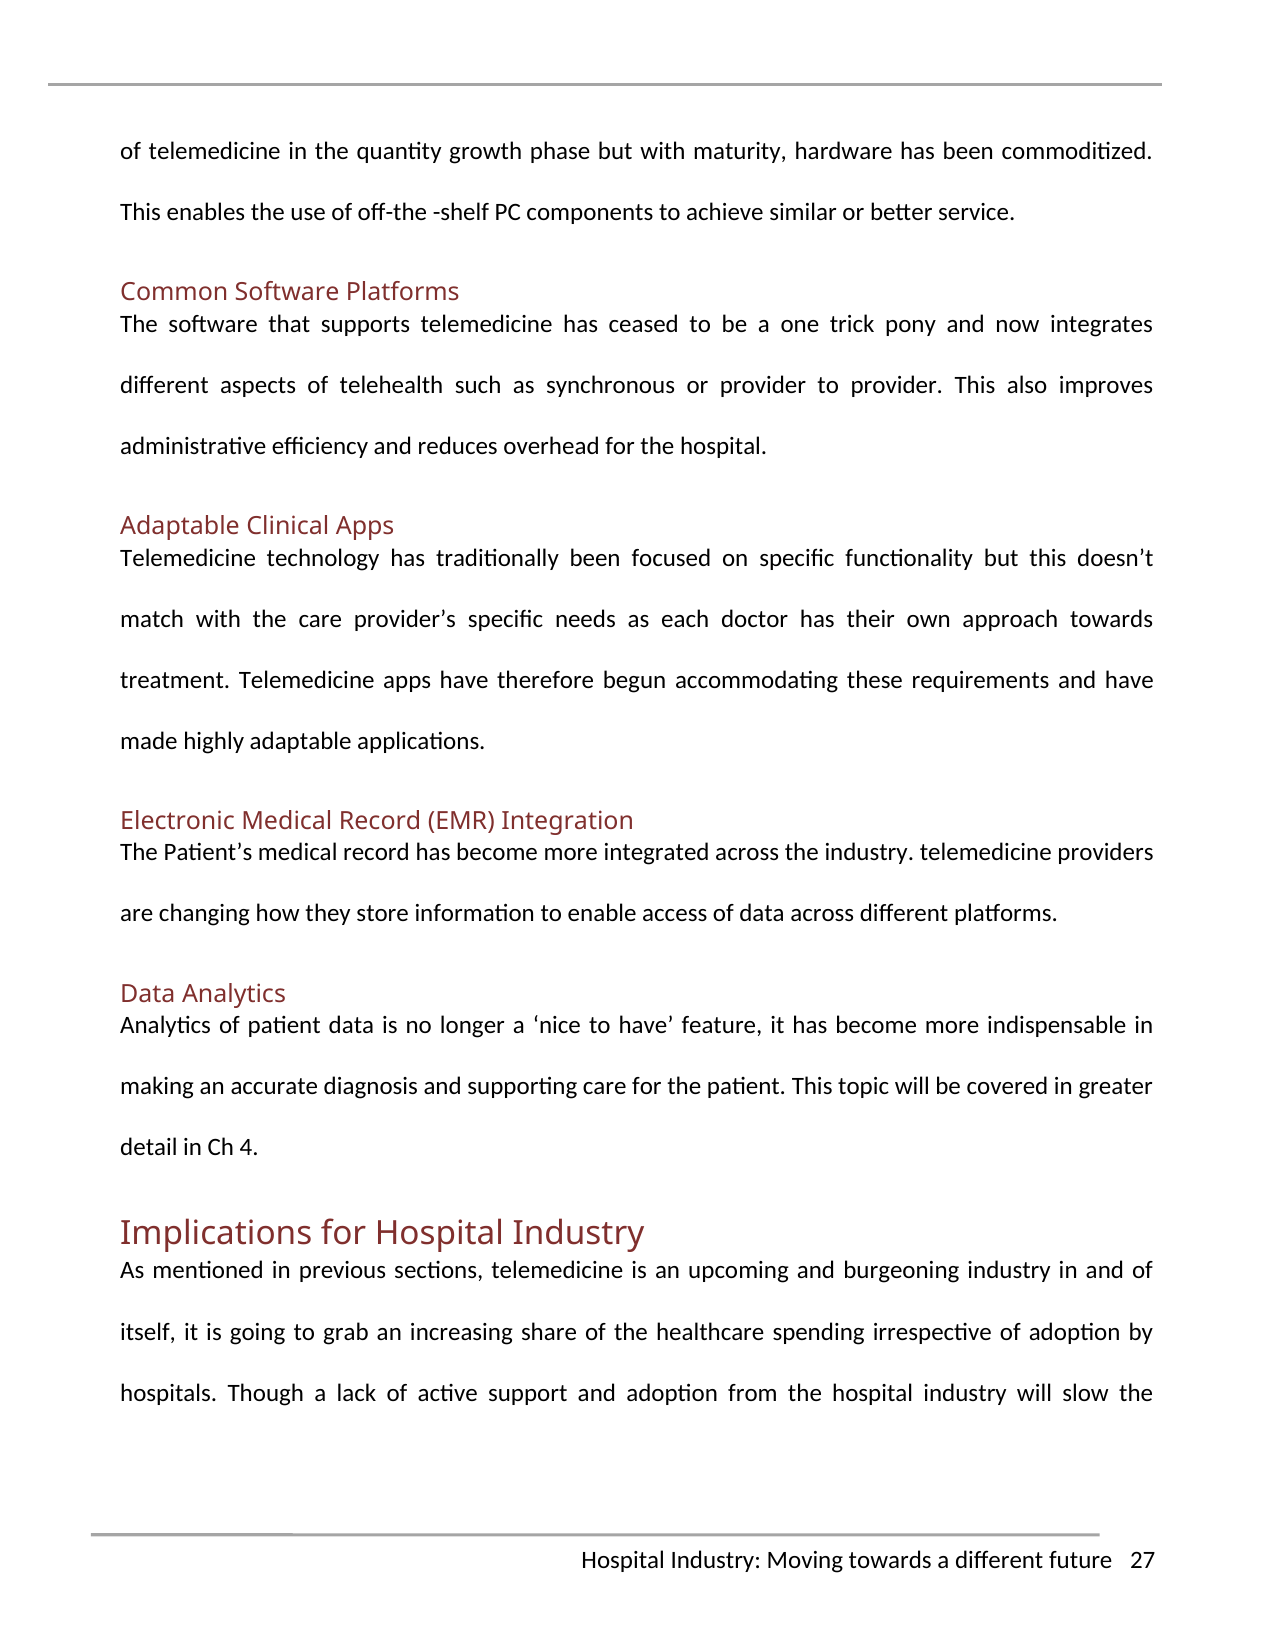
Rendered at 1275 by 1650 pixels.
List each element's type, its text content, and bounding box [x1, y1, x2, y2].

text The software that supports telemedicine has ceased to be a one trick pony and now integrates different aspects of telehealth such as synchronous or provider to provider. This also improves administrative efficiency and reduces overhead for the hospital. [120, 308, 1155, 460]
subtitle Common Software Platforms [120, 274, 1155, 308]
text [120, 135, 1155, 227]
text The Patient’s medical record has become more integrated across the industry. telemedicine providers are changing how they store information to enable access of data across different platforms. [120, 837, 1155, 928]
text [120, 1254, 1155, 1407]
text Analytics of patient data is no longer a ‘nice to have’ feature, it has become more indispensable in making an accurate diagnosis and supporting care for the patient. This topic will be covered in greater detail in Ch 4. [120, 1009, 1155, 1162]
subtitle Data Analytics [120, 975, 1155, 1009]
subtitle Implications for Hospital Industry [120, 1209, 1155, 1254]
subtitle Electronic Medical Record (EMR) Integration [120, 802, 1155, 837]
text Telemedicine technology has traditionally been focused on specific functionality but this doesn’t match with the care provider’s specific needs as each doctor has their own approach towards treatment. Telemedicine apps have therefore begun accommodating these requirements and have made highly adaptable applications. [120, 542, 1155, 755]
subtitle Adaptable Clinical Apps [120, 508, 1155, 542]
